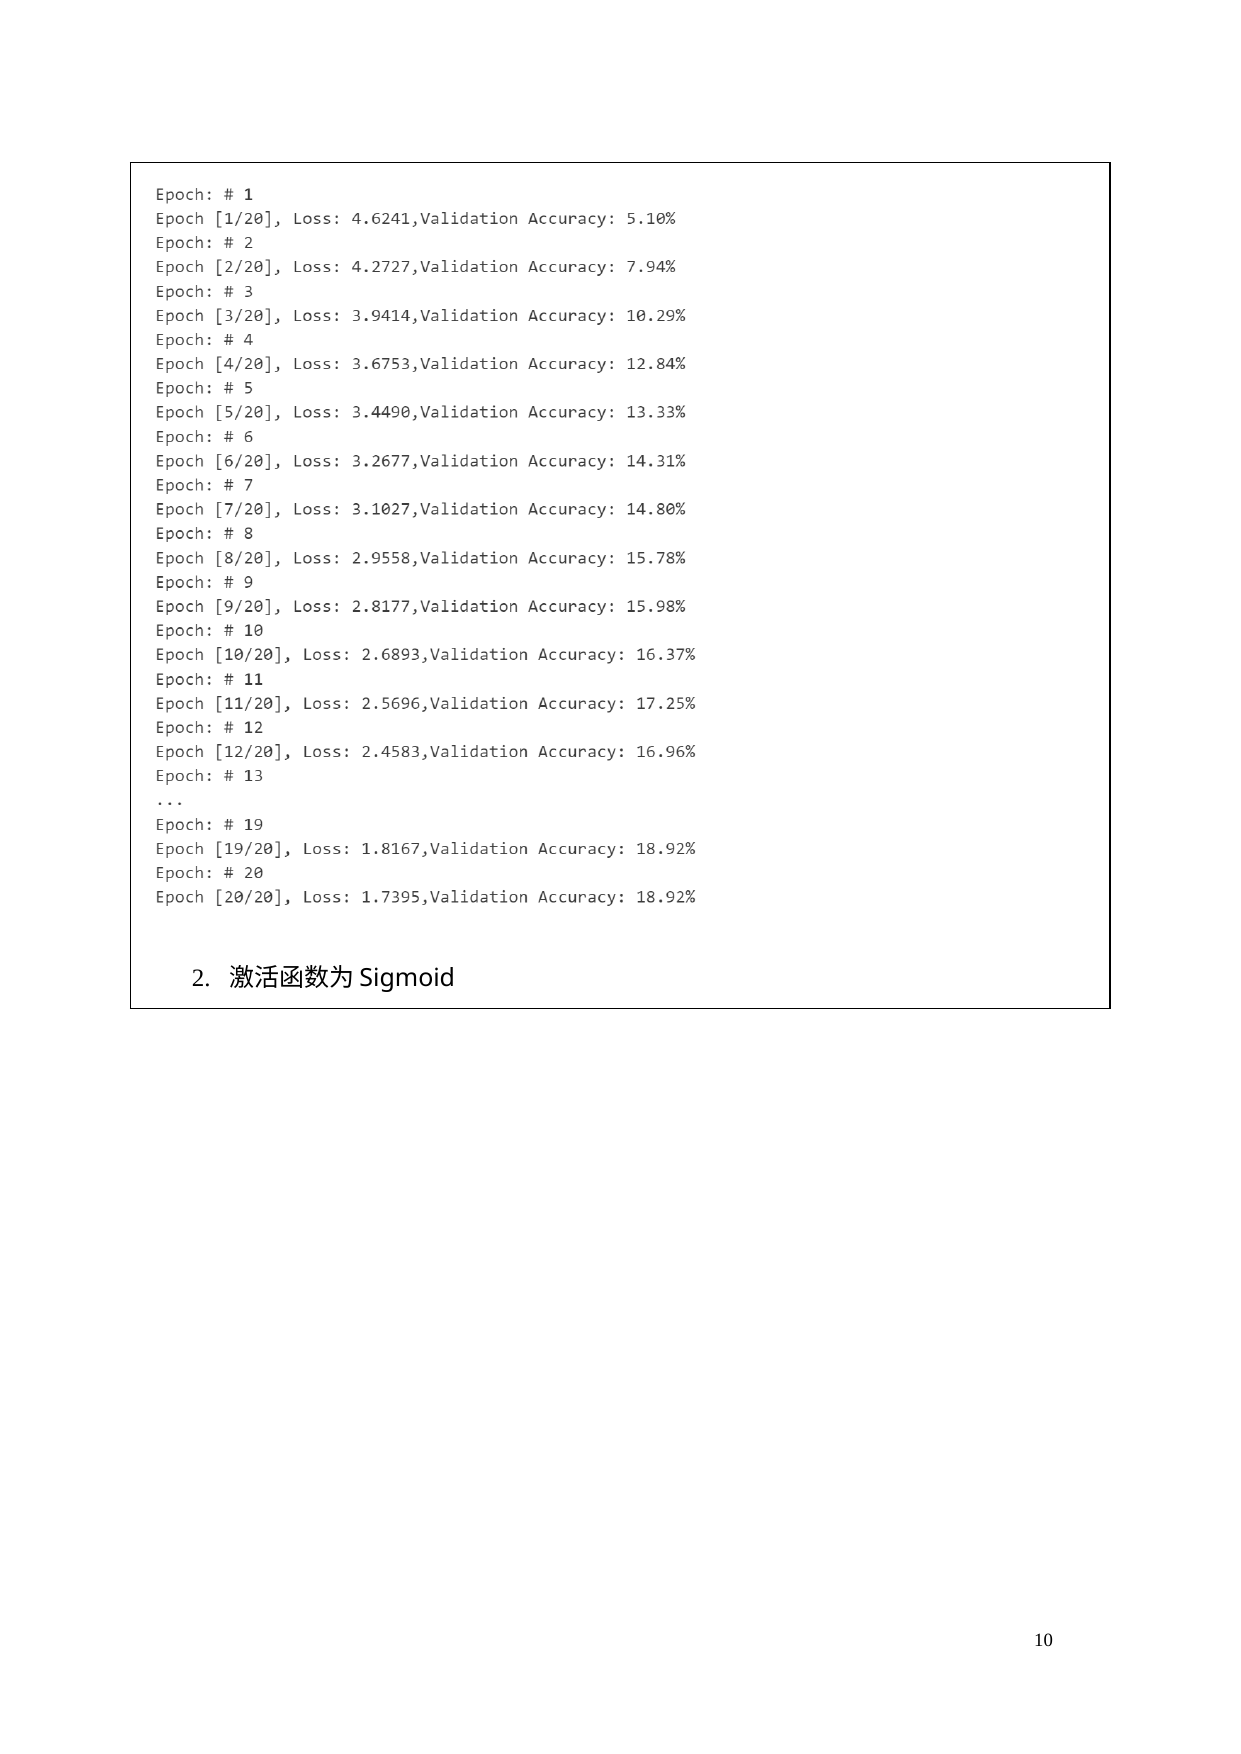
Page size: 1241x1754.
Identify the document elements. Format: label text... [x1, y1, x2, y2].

picture [141, 179, 717, 907]
table_cell 五、实验数据记录和处理（或设计效果） 恒定对比参数 四层神经网络， ReLU激活函数，batchsize 102,学习率0.001. 优化器SGD 两层神经网 激活函数为Sigmoid batchsize=64 lr=0.0001 优化器为Adam [131, 163, 1109, 1008]
